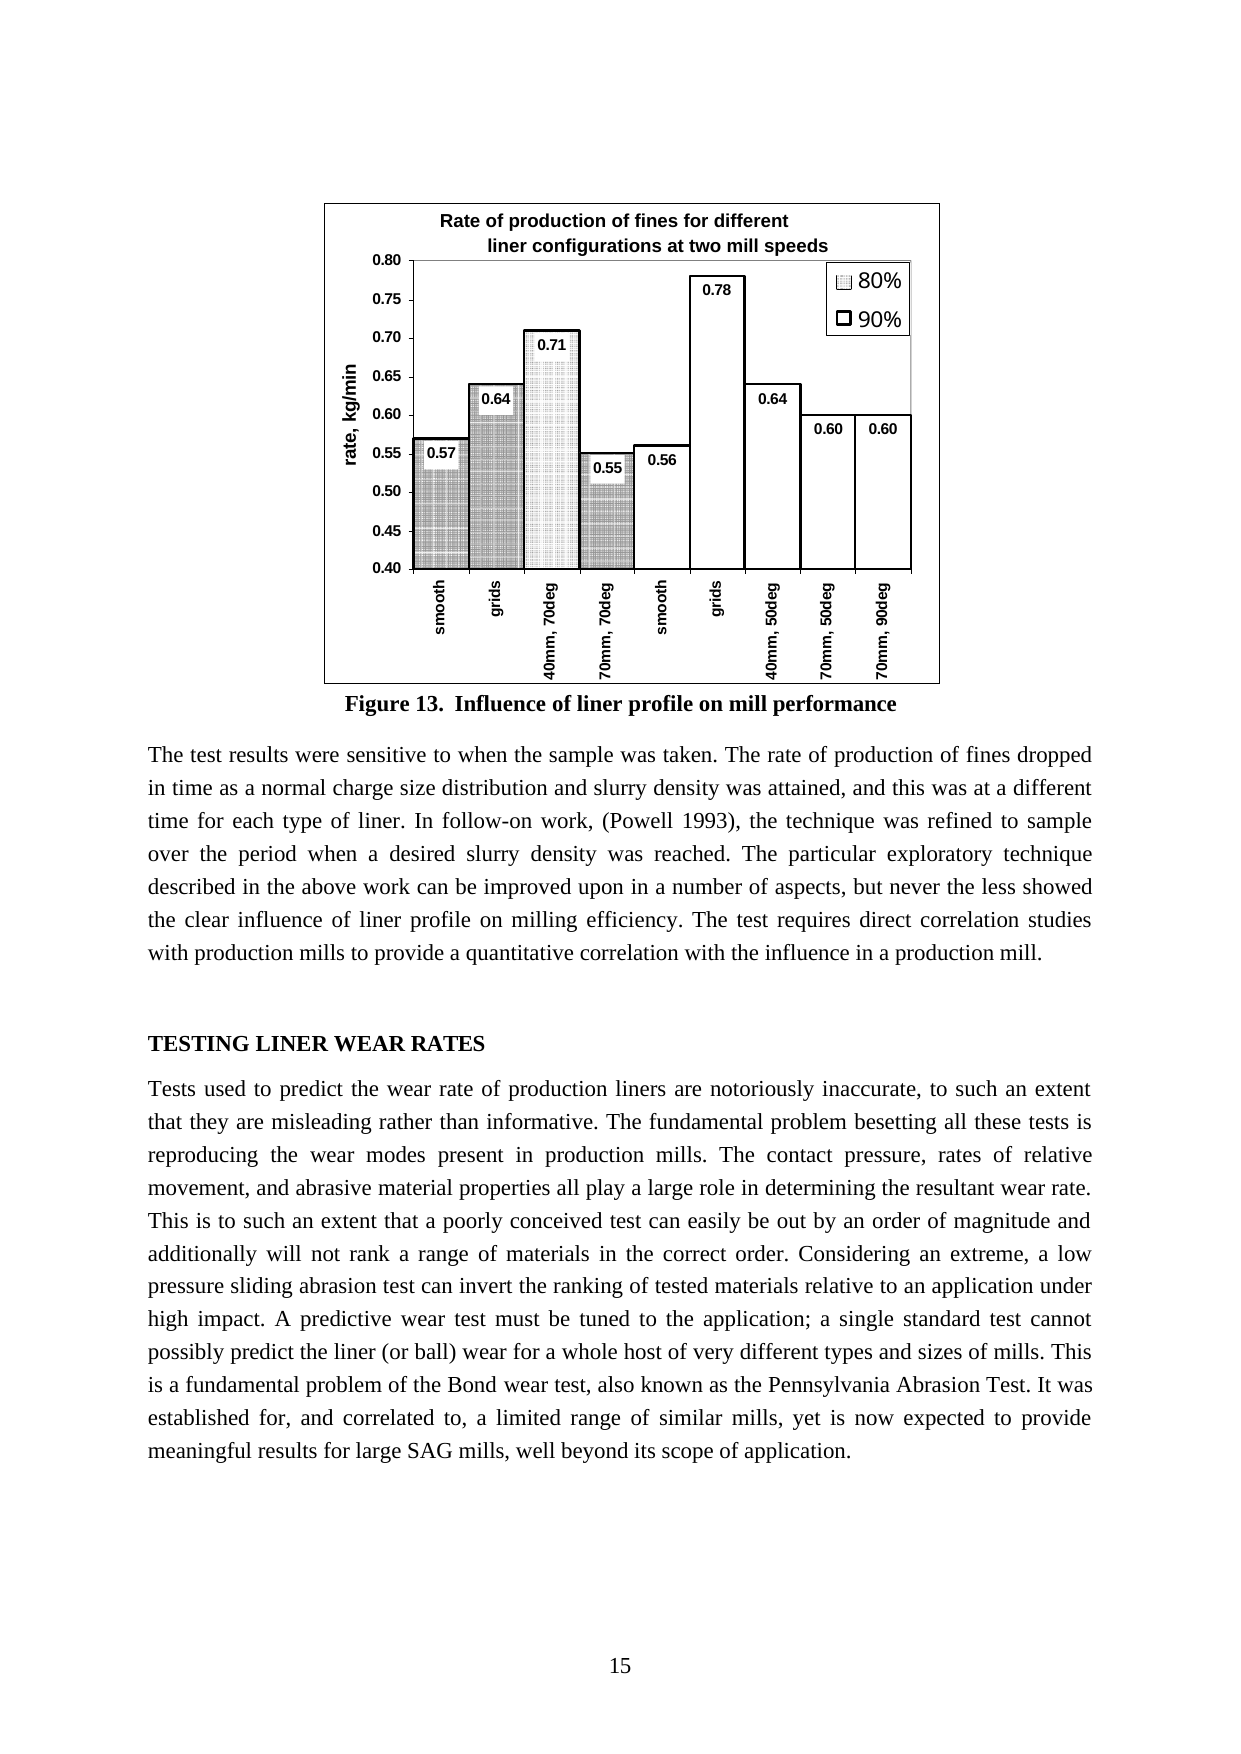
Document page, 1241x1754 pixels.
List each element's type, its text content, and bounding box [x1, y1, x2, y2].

picture [581, 454, 633, 568]
picture [525, 332, 578, 568]
subtitle Figure 13. Influence of liner profile on mill performance [128, 690, 1113, 716]
subtitle TESTING LINER WEAR RATES [148, 1030, 1181, 1056]
text Tests used to predict the wear rate of production liners are notoriously inaccurate, to such an extent that they are misleading rather than informative. The fundamental problem besetting all these tests is reproducing the wear modes present in production mills. The contact pressure, rates of relative movement, and abrasive material properties all play a large role in determining the resultant wear rate. This is to such an extent that a poorly conceived test can easily be out by an order of magnitude and additionally will not rank a range of materials in the correct order. Considering an extreme, a low pressure sliding abrasion test can invert the ranking of tested materials relative to an application under high impact. A predictive wear test must be tuned to the application; a single standard test cannot possibly predict the liner (or ball) wear for a whole host of very different types and sizes of mills. This is a fundamental problem of the Bond wear test, also known as the Pennsylvania Abrasion Test. It was established for, and correlated to, a limited range of similar mills, yet is now expected to provide meaningful results for large SAG mills, well beyond its scope of application. [148, 1075, 1094, 1463]
picture [470, 385, 523, 568]
picture [415, 440, 468, 568]
picture [837, 275, 851, 289]
text The test results were sensitive to when the sample was taken. The rate of production of fines dropped in time as a normal charge size distribution and slurry density was attained, and this was at a different time for each type of liner. In follow-on work, (Powell 1993), the technique was refined to sample over the period when a desired slurry density was reached. The particular exploratory technique described in the above work can be improved upon in a number of aspects, but never the less showed the clear influence of liner profile on milling efficiency. The test requires direct correlation studies with production mills to provide a quantitative correlation with the influence in a production mill. [148, 741, 1094, 965]
